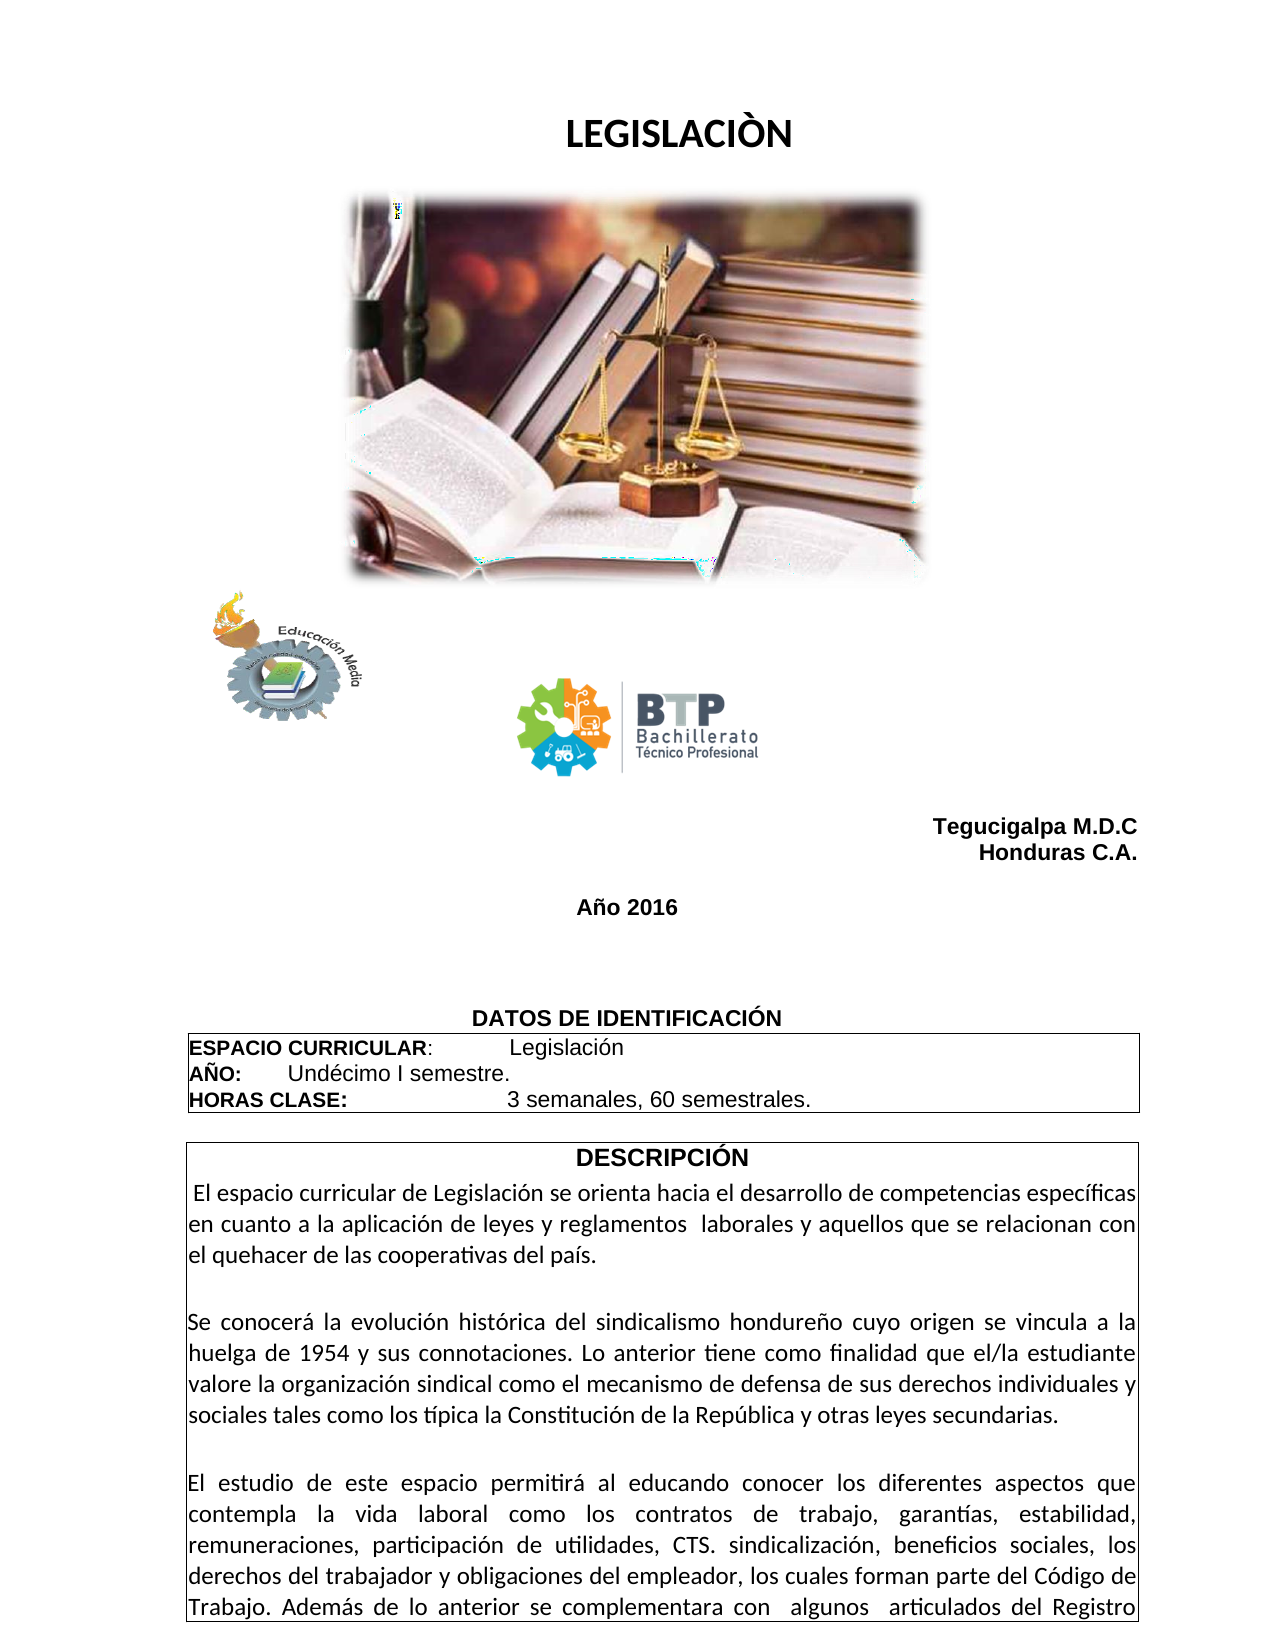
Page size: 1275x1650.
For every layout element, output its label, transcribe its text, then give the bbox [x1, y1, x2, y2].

text DESCRIPCIÓN [187, 1143, 1138, 1172]
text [187, 1466, 1138, 1621]
text Año 2016 [114, 893, 1139, 920]
text Se conocerá la evolución histórica del sindicalismo hondureño cuyo origen se vincula a la huelga de 1954 y sus connotaciones. Lo anterior tiene como finalidad que el/la estudiante valore la organización sindical como el mecanismo de defensa de sus derechos individuales y sociales tales como los típica la Constitución de la República y otras leyes secundarias. [187, 1305, 1138, 1430]
text ESPACIO CURRICULAR: Legislación [189, 1034, 1139, 1059]
text AÑO: Undécimo I semestre. [189, 1059, 1139, 1085]
text El espacio curricular de Legislación se orienta hacia el desarrollo de competencias específicas en cuanto a la aplicación de leyes y reglamentos laborales y aquellos que se relacionan con el quehacer de las cooperativas del país. [187, 1176, 1138, 1269]
picture [493, 660, 793, 793]
text HORAS CLASE: 3 semanales, 60 semestrales. [189, 1085, 1139, 1112]
picture [213, 185, 933, 729]
text DATOS DE IDENTIFICACIÓN [114, 1005, 1139, 1031]
